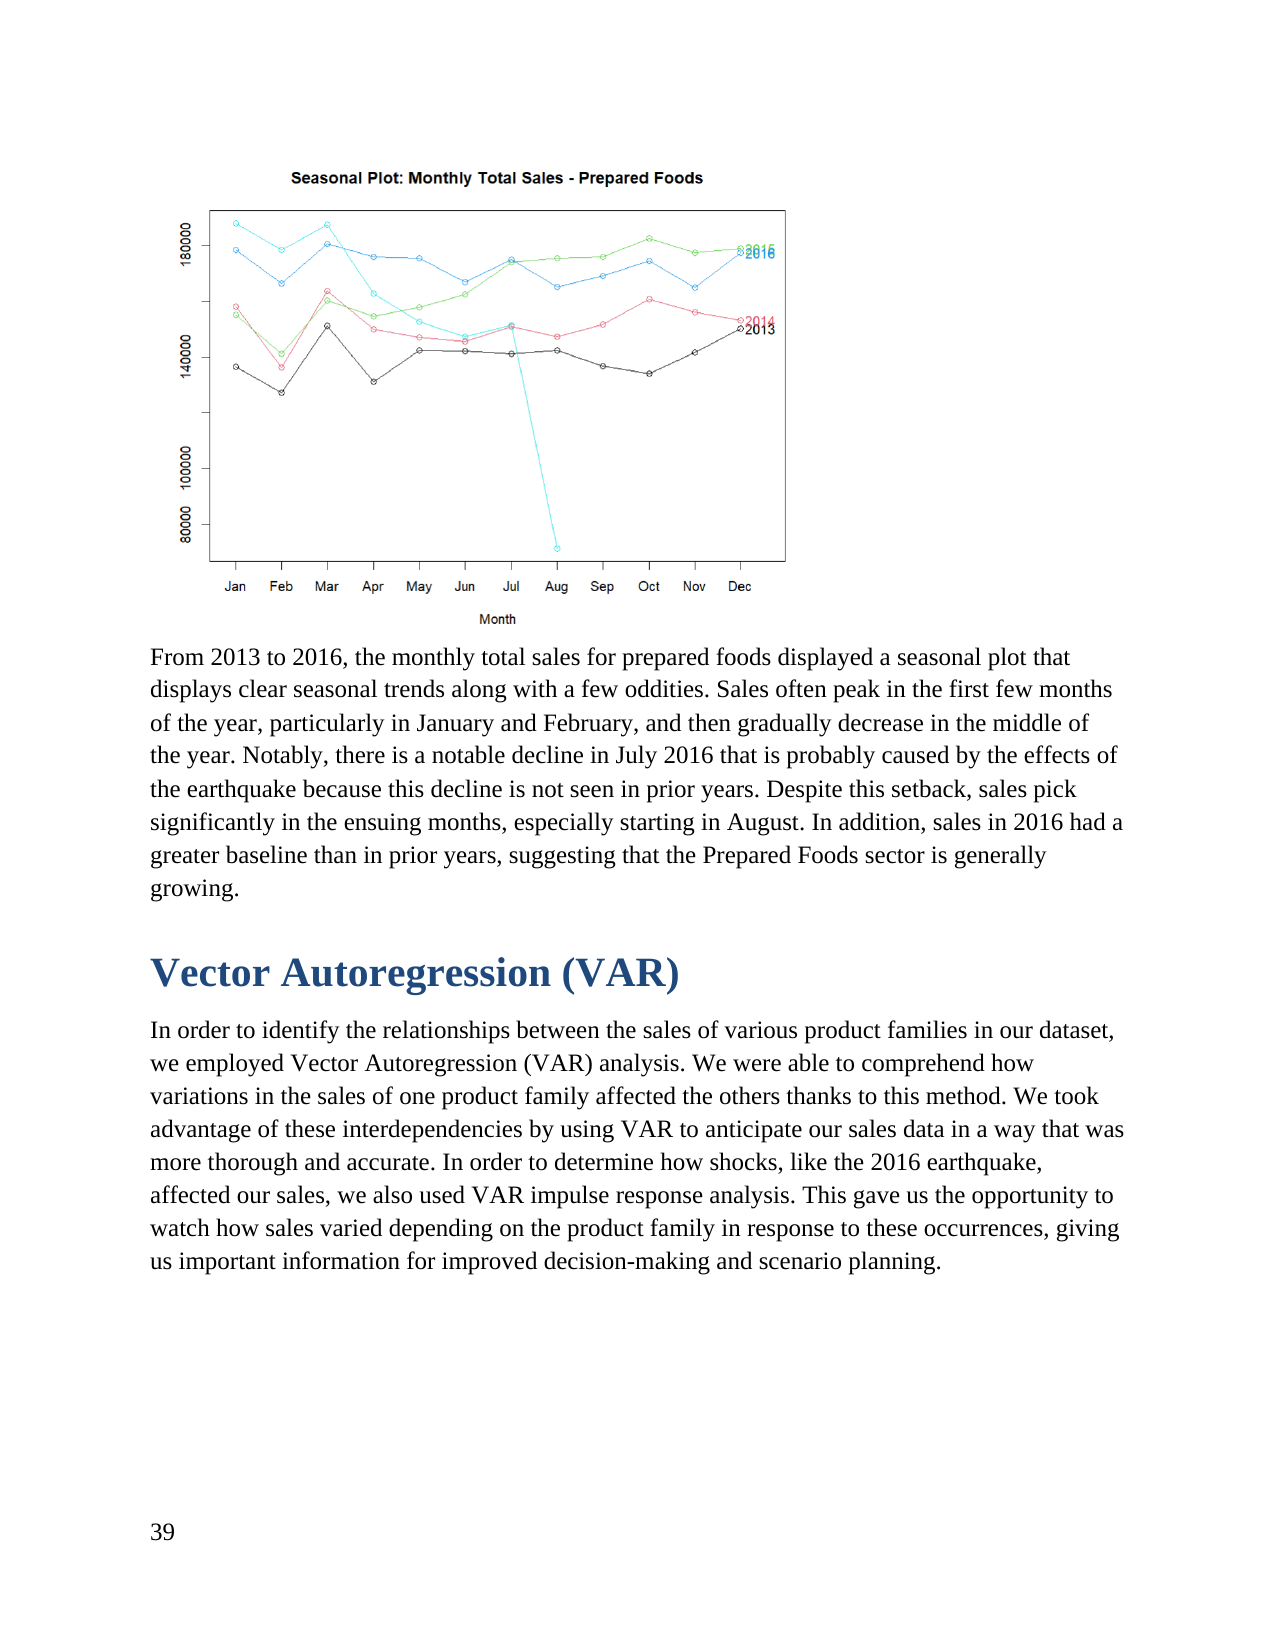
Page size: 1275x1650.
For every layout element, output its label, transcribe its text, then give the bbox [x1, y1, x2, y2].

picture [150, 150, 800, 638]
text In order to identify the relationships between the sales of various product families in our dataset, we employed Vector Autoregression (VAR) analysis. We were able to comprehend how variations in the sales of one product family affected the others thanks to this method. We took advantage of these interdependencies by using VAR to anticipate our sales data in a way that was more thorough and accurate. In order to determine how shocks, like the 2016 earthquake, affected our sales, we also used VAR impulse response analysis. This gave us the opportunity to watch how sales varied depending on the product family in response to these occurrences, giving us important information for improved decision-making and scenario planning. [150, 1015, 1125, 1275]
text From 2013 to 2016, the monthly total sales for prepared foods displayed a seasonal plot that displays clear seasonal trends along with a few oddities. Sales often peak in the first few months of the year, particularly in January and February, and then gradually decrease in the middle of the year. Notably, there is a notable decline in July 2016 that is probably caused by the effects of the earthquake because this decline is not seen in prior years. Despite this setback, sales pick significantly in the ensuing months, especially starting in August. In addition, sales in 2016 had a greater baseline than in prior years, suggesting that the Prepared Foods sector is generally growing. [150, 642, 1125, 901]
subtitle Vector Autoregression (VAR) [150, 947, 1125, 995]
